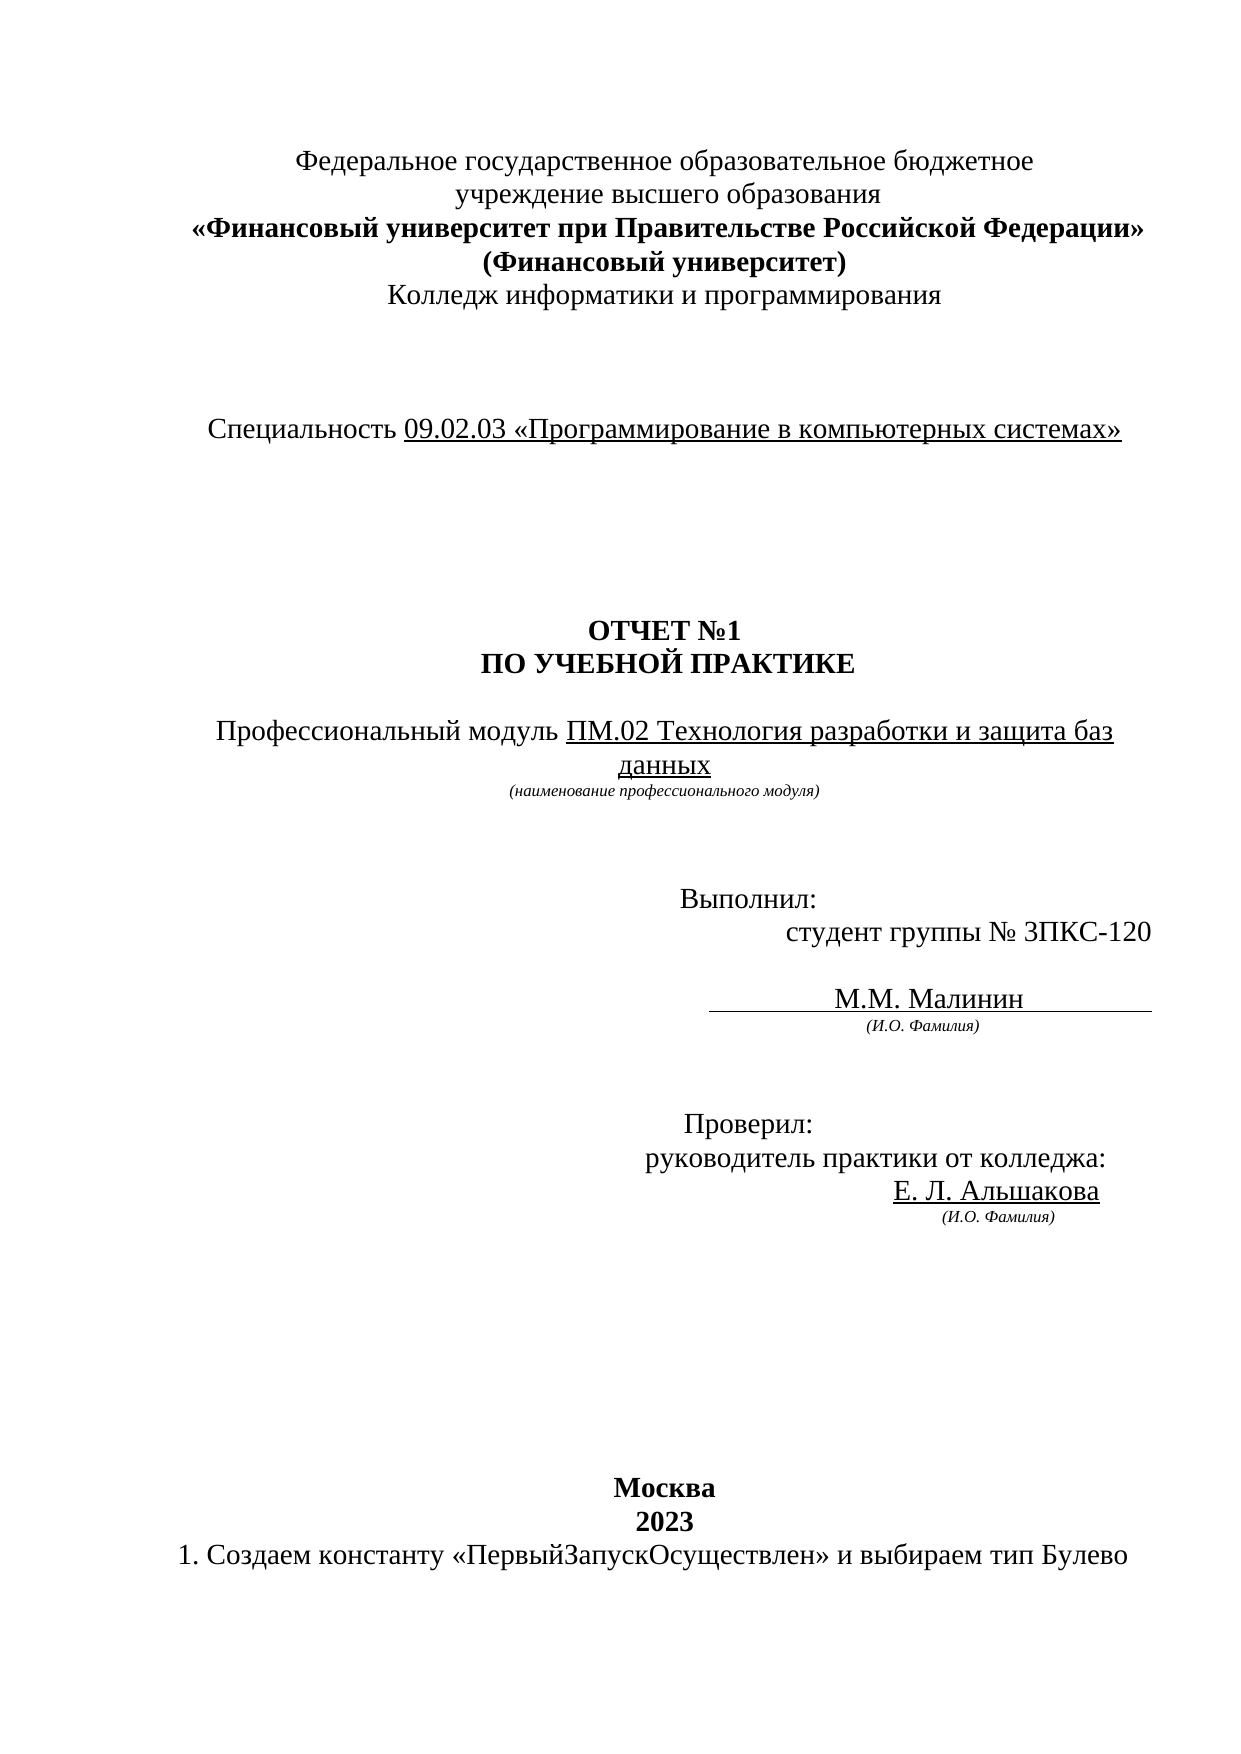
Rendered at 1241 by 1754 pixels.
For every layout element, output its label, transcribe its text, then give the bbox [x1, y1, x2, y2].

text Колледж информатики и программирования [177, 277, 1152, 311]
text 1. Создаем константу «ПервыйЗапускОсуществлен» и выбираем тип Булево [177, 1537, 1152, 1571]
text (Финансовый университет) [177, 244, 1152, 277]
text М.М. Малинин [177, 982, 1152, 1015]
text (И.О. Фамилия) [841, 1015, 1152, 1049]
text учреждение высшего образования [177, 177, 1152, 210]
text руководитель практики от колледжа: [177, 1140, 1152, 1173]
text (И.О. Фамилия) [472, 1207, 1152, 1240]
text студент группы № 3ПКС-120 [177, 914, 1152, 948]
text Специальность 09.02.03 «Программирование в компьютерных системах» [177, 411, 1152, 445]
text «Финансовый университет при Правительстве Российской Федерации» [177, 210, 1152, 244]
text ОТЧЕТ №1 [177, 613, 1152, 646]
text ПО УЧЕБНОЙ ПРАКТИКЕ [177, 646, 1152, 680]
text Профессиональный модуль ПМ.02 Технология разработки и защита баз данных [177, 713, 1152, 780]
text Выполнил: [177, 881, 1152, 914]
text (наименование профессионального модуля) [177, 780, 1152, 814]
text 2023 [177, 1504, 1152, 1537]
text Москва [177, 1470, 1152, 1504]
text Проверил: [177, 1106, 1152, 1140]
text Е. Л. Альшакова [767, 1173, 1152, 1207]
text Федеральное государственное образовательное бюджетное [177, 143, 1152, 177]
